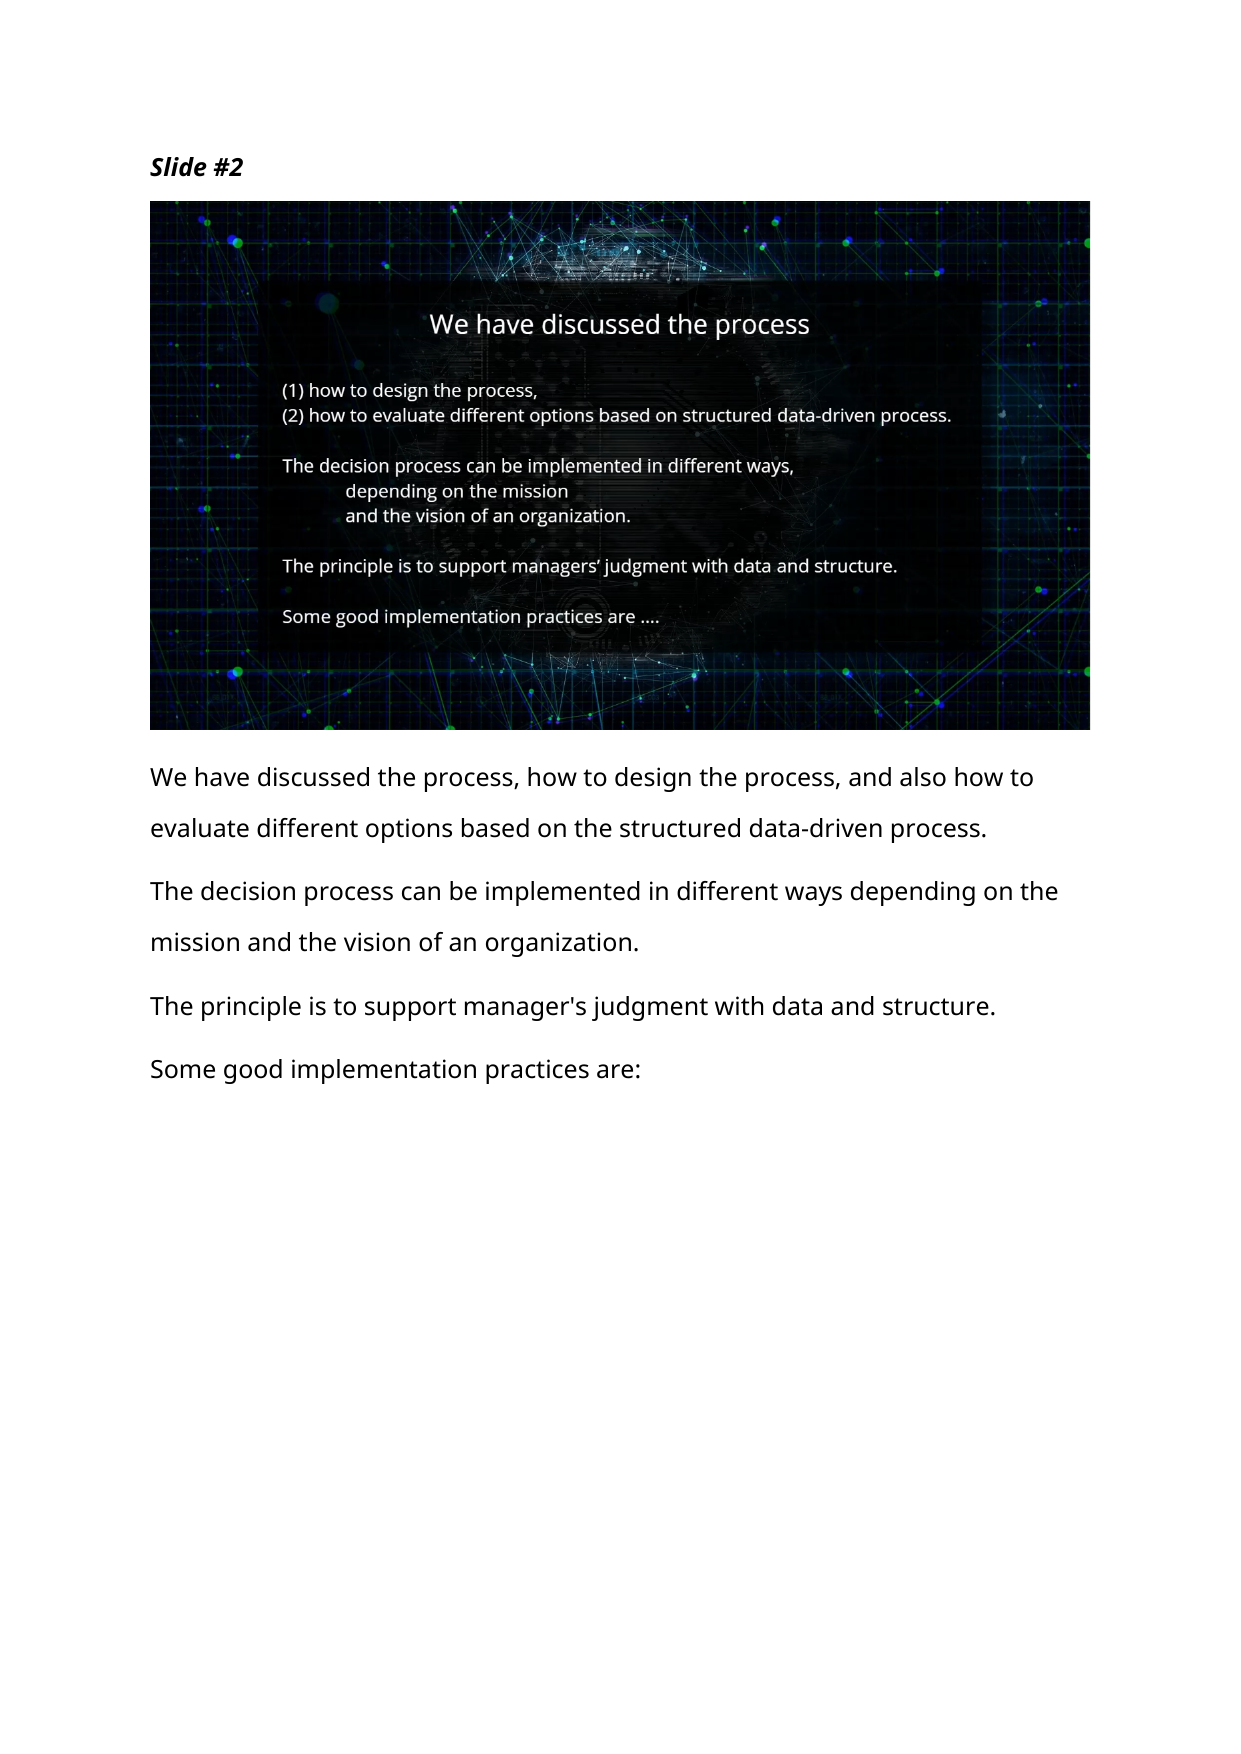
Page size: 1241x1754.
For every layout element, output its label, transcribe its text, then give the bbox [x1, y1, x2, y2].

picture [150, 201, 1091, 730]
text The principle is to support manager's judgment with data and structure. [150, 988, 1090, 1022]
text We have discussed the process, how to design the process, and also how to evaluate different options based on the structured data-driven process. [150, 759, 1090, 844]
text Some good implementation practices are: [150, 1052, 1090, 1086]
text The decision process can be implemented in different ways depending on the mission and the vision of an organization. [150, 874, 1090, 959]
subtitle Slide #2 [150, 150, 1090, 201]
